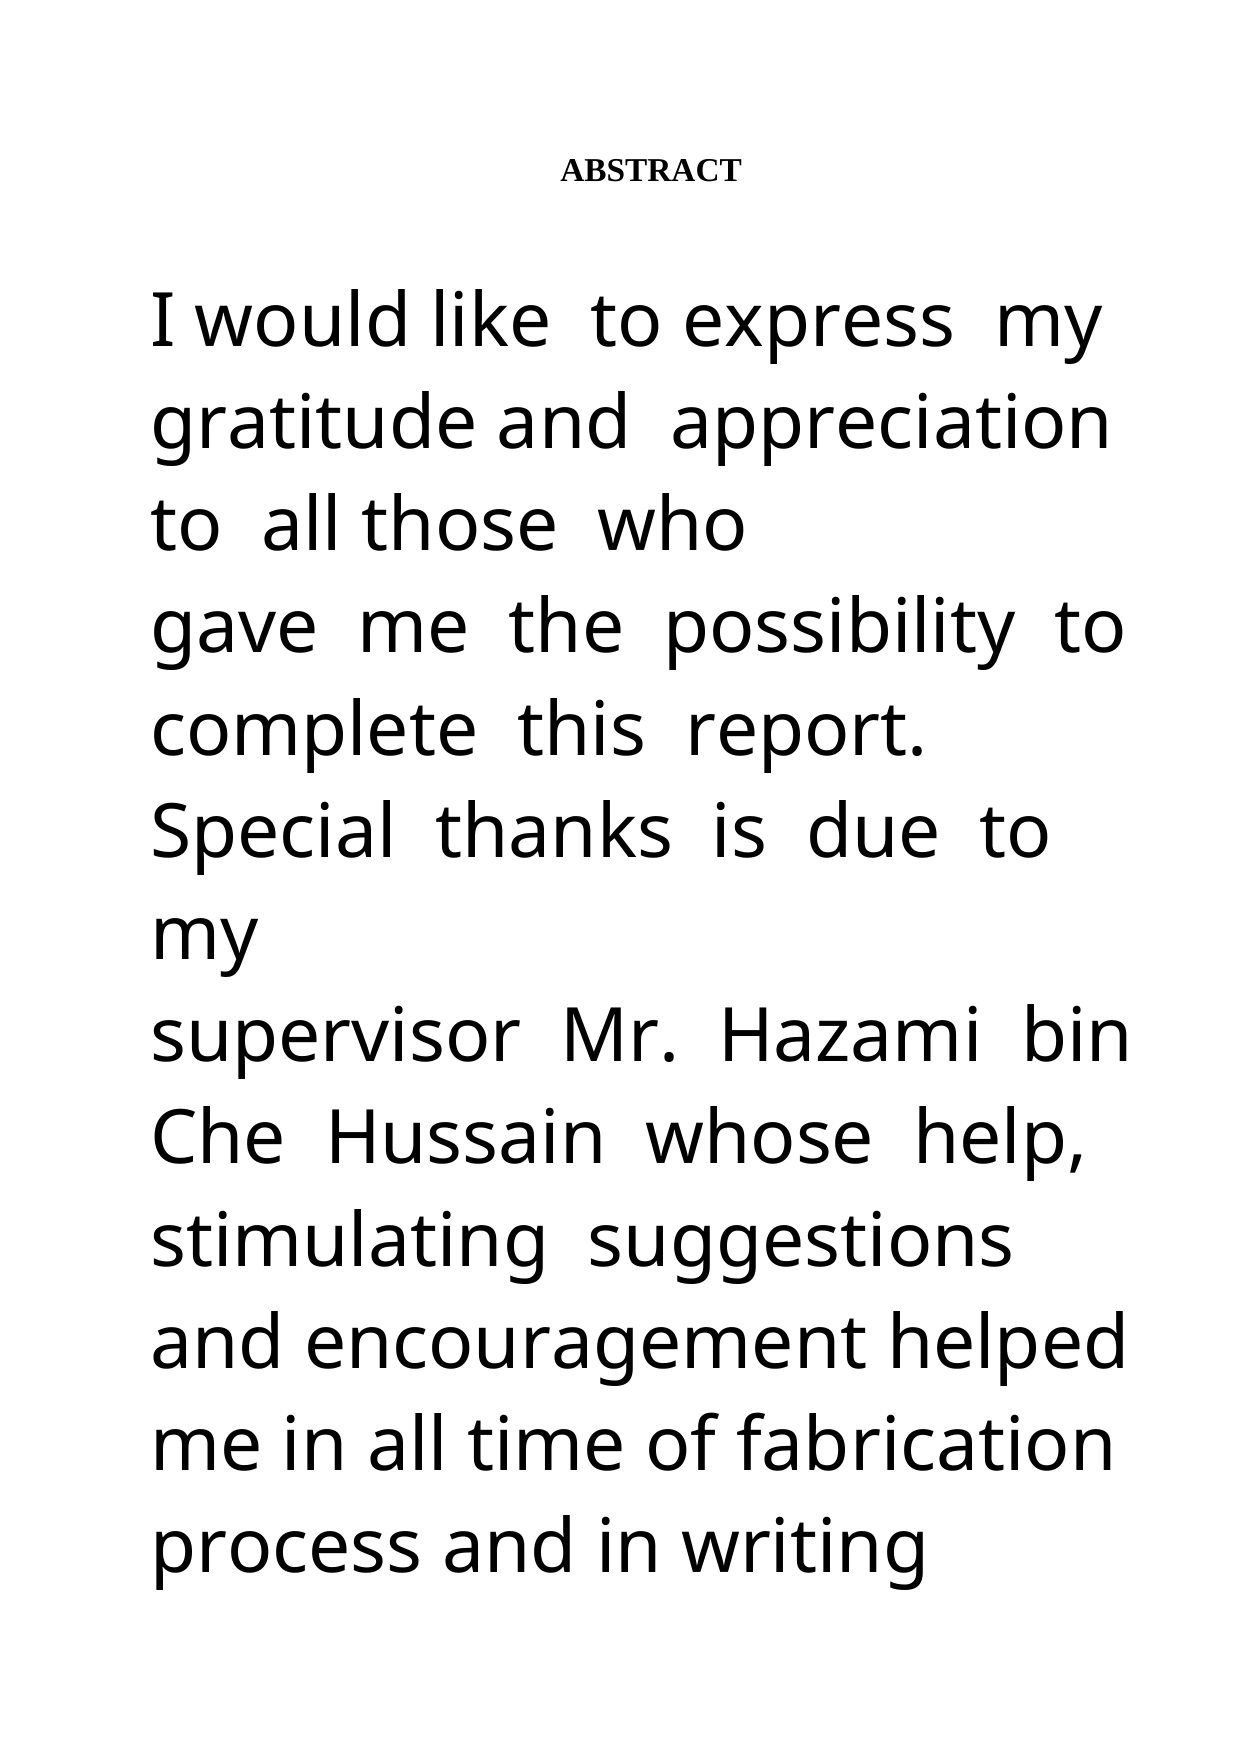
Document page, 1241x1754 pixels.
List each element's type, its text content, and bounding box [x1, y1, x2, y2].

text I would like to express my gratitude and appreciation to all those who [150, 266, 1152, 573]
text supervisor Mr. Hazami bin Che Hussain whose help, stimulating suggestions [150, 981, 1152, 1288]
text gave me the possibility to complete this report. Special thanks is due to my [150, 573, 1152, 981]
text ABSTRACT [150, 150, 1152, 188]
text and encouragement helped me in all time of fabrication process and in writing [150, 1288, 1152, 1594]
